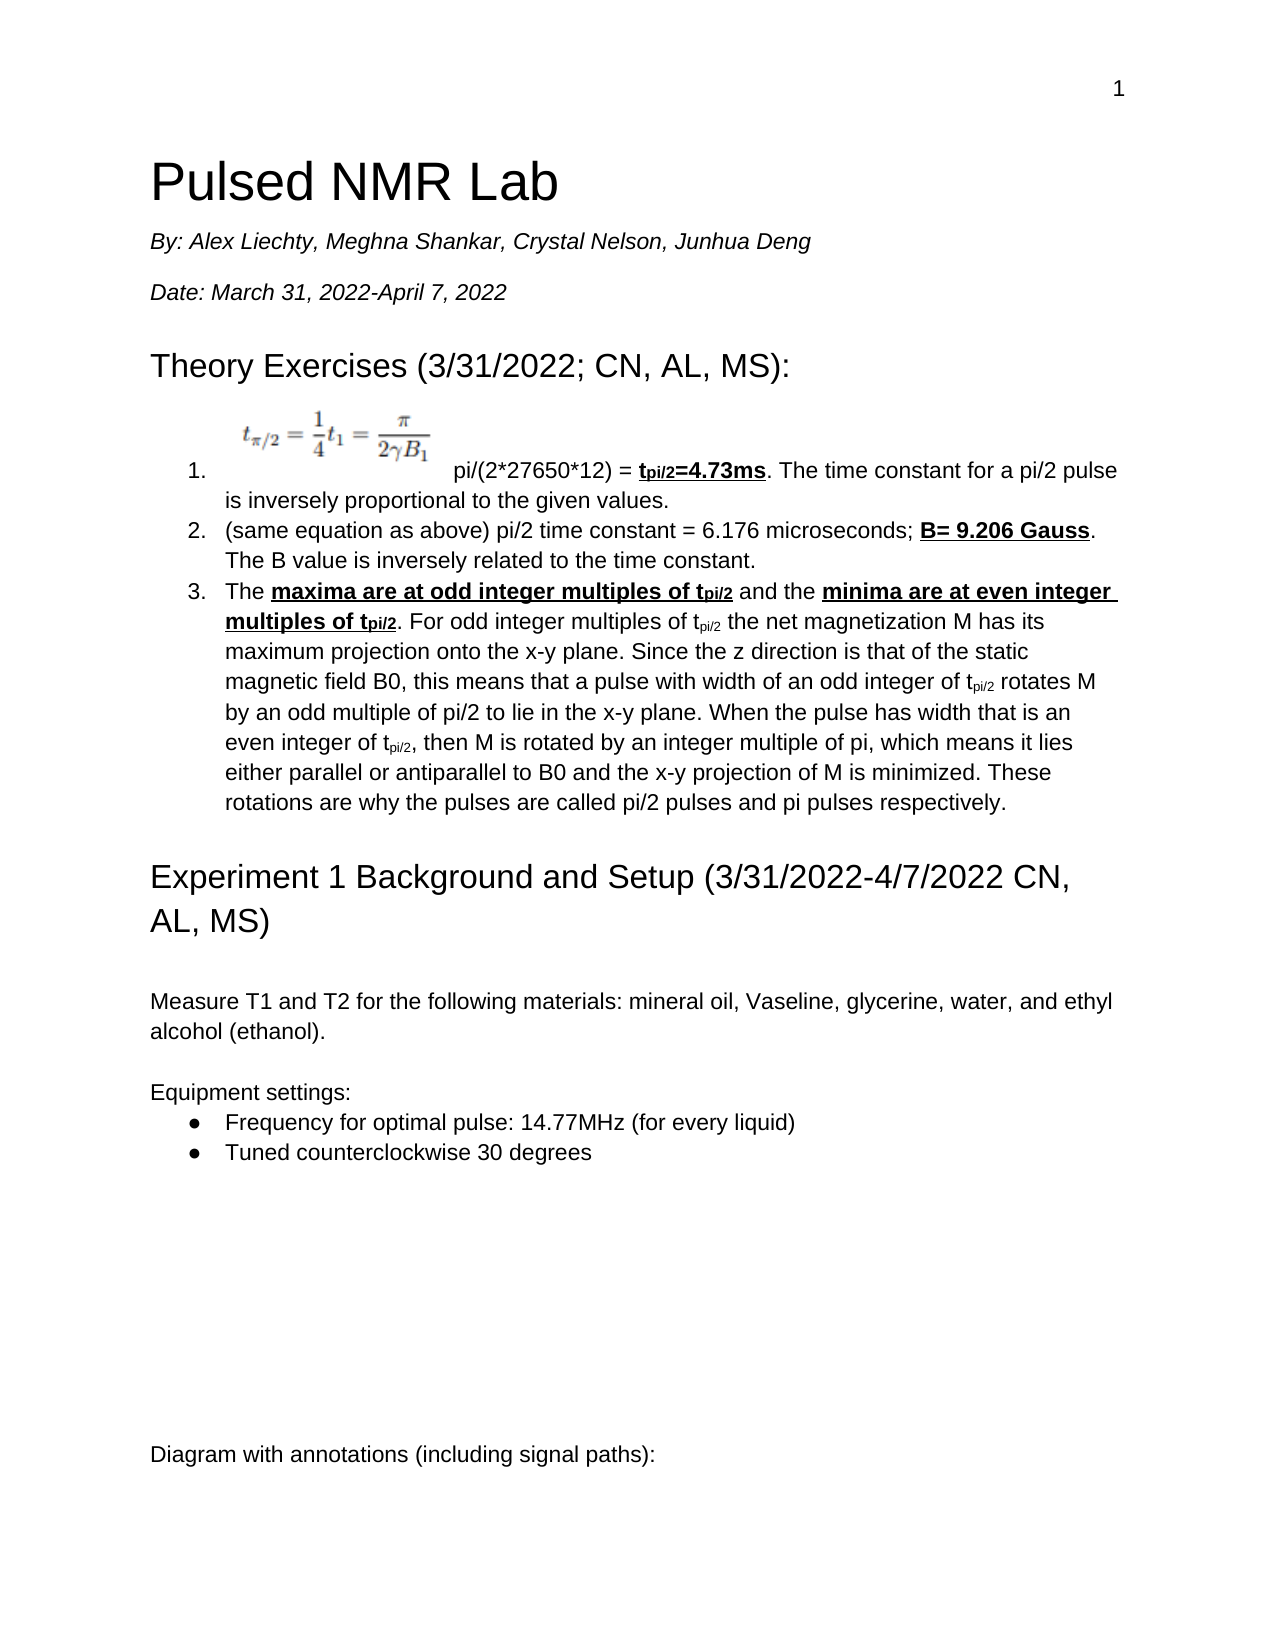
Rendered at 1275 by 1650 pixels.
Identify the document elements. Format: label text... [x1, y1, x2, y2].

text Date: March 31, 2022-April 7, 2022 [150, 279, 1125, 305]
list Frequency for optimal pulse: 14.77MHz (for every liquid) [187, 1109, 1125, 1135]
text By: Alex Liechty, Meghna Shankar, Crystal Nelson, Junhua Deng [150, 228, 1125, 254]
picture [225, 403, 454, 479]
text Diagram with annotations (including signal paths): [150, 1441, 1125, 1467]
text Equipment settings: [150, 1078, 1125, 1105]
list (same equation as above) pi/2 time constant = 6.176 microseconds; B= 9.206 Gauss. The B value is inversely related to the time constant. [187, 517, 1125, 574]
list The maxima are at odd integer multiples of tpi/2 and the minima are at even integer multiples of tpi/2. For odd integer multiples of tpi/2 the net magnetization M has its maximum projection onto the x-y plane. Since the z direction is that of the static magnetic field B0, this means that a pulse with width of an odd integer of tpi/2 rotates M by an odd multiple of pi/2 to lie in the x-y plane. When the pulse has width that is an even integer of tpi/2, then M is rotated by an integer multiple of pi, which means it lies either parallel or antiparallel to B0 and the x-y projection of M is minimized. These rotations are why the pulses are called pi/2 pulses and pi pulses respectively. [187, 578, 1125, 815]
subtitle Theory Exercises (3/31/2022; CN, AL, MS): [150, 347, 1125, 385]
list Tuned counterclockwise 30 degrees [187, 1139, 1125, 1165]
list pi/(2*27650*12) = tpi/2=4.73ms. The time constant for a pi/2 pulse is inversely proportional to the given values. [187, 403, 1125, 513]
subtitle Experiment 1 Background and Setup (3/31/2022-4/7/2022 CN, AL, MS) [150, 857, 1125, 939]
title Pulsed NMR Lab [150, 150, 1125, 212]
text Measure T1 and T2 for the following materials: mineral oil, Vaseline, glycerine, water, and ethyl alcohol (ethanol). [150, 988, 1125, 1044]
